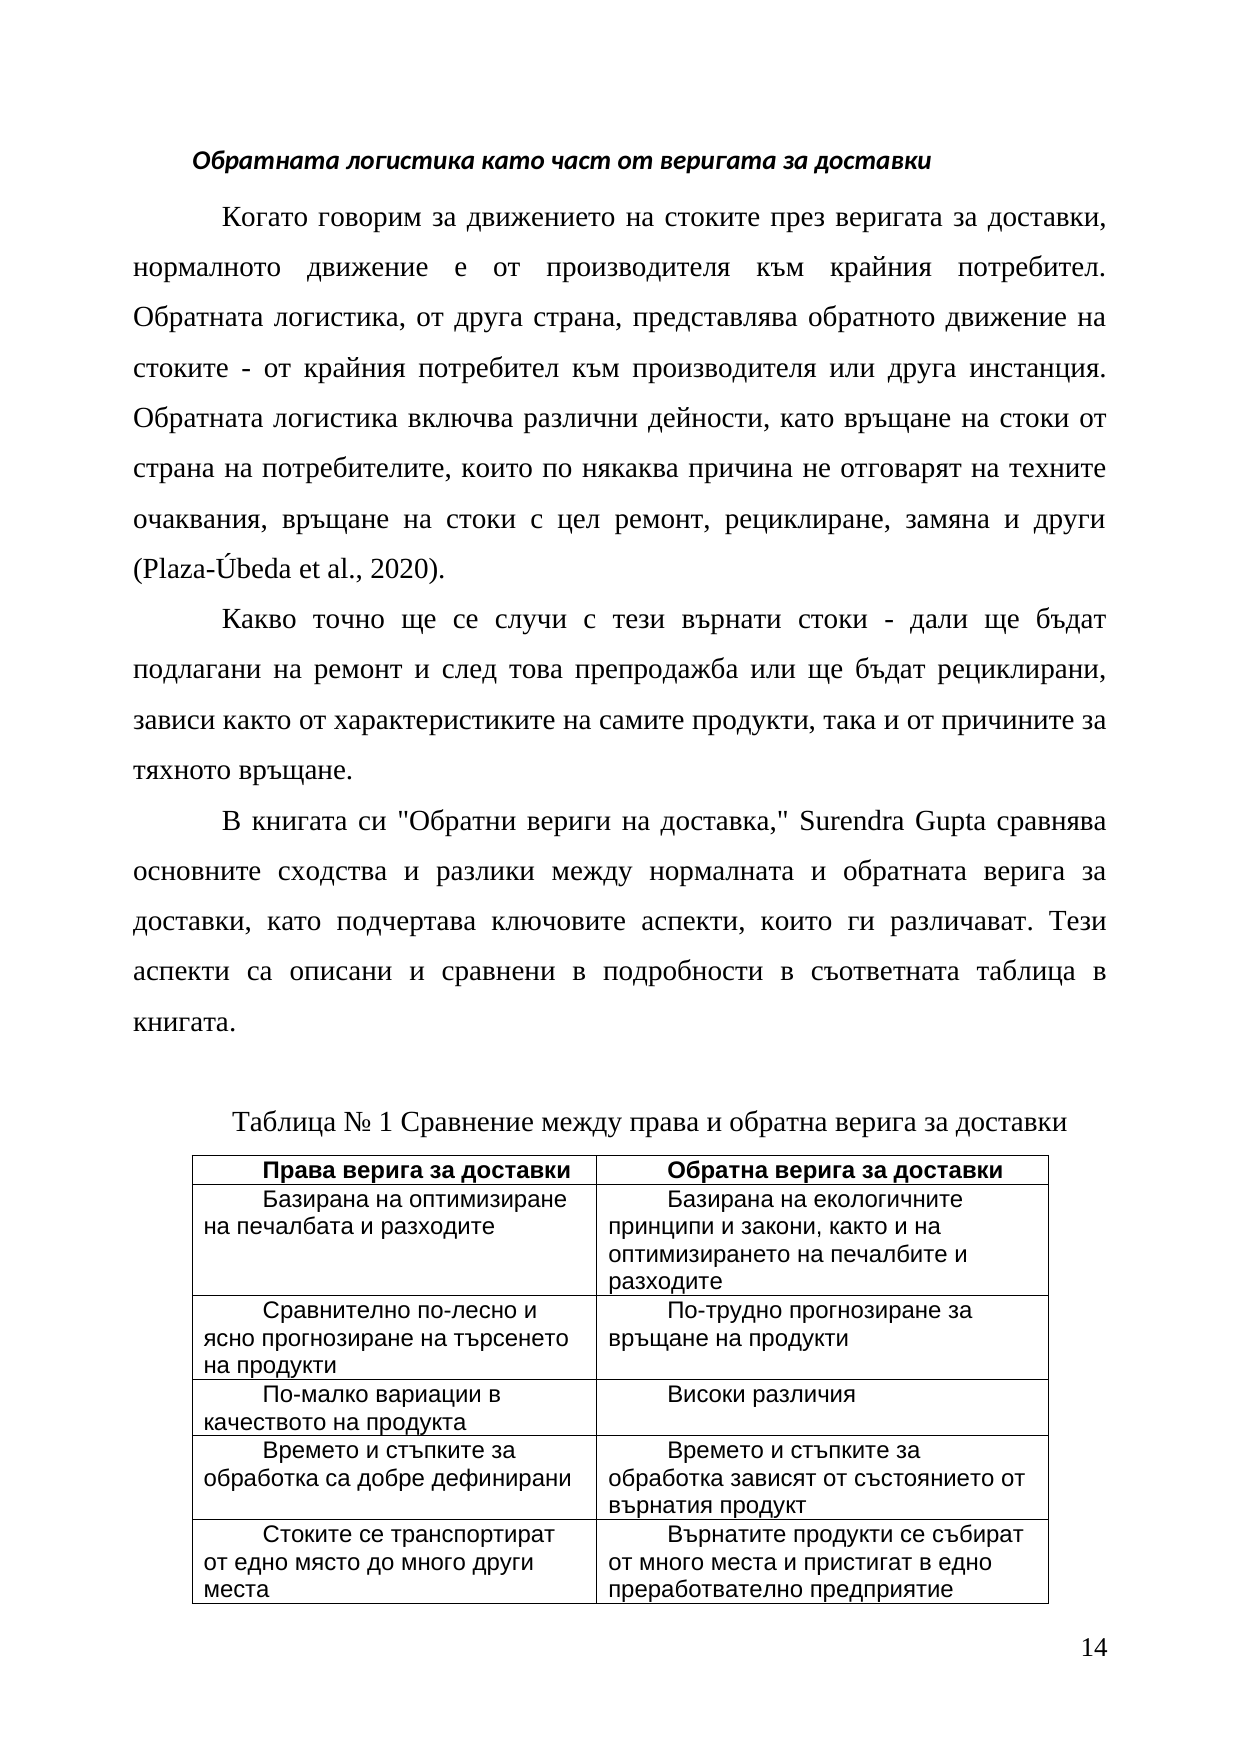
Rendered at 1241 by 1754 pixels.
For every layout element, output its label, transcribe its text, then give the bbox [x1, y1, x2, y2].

table_cell Времето и стъпките за обработка са добре дефинирани [193, 1436, 596, 1519]
table_header Обратна верига за доставки [597, 1156, 1048, 1183]
table_cell Базирана на екологичните принципи и закони, както и на оптимизирането на печалбите и разходите [597, 1185, 1048, 1295]
table_cell Високи различия [597, 1380, 1048, 1435]
table_cell Времето и стъпките за обработка зависят от състоянието от върнатия продукт [597, 1436, 1048, 1519]
table_header Права верига за доставки [193, 1156, 596, 1183]
text Какво точно ще се случи с тези върнати стоки - дали ще бъдат подлагани на ремонт и след това препродажба или ще бъдат рециклирани, зависи както от характеристиките на самите продукти, така и от причините за тяхното връщане. [133, 601, 1107, 786]
table_cell По-малко вариации в качеството на продукта [193, 1380, 596, 1435]
text Таблица № 1 Сравнение между права и обратна верига за доставки [133, 1104, 1107, 1138]
table_cell По-трудно прогнозиране за връщане на продукти [597, 1296, 1048, 1379]
text В книгата си "Обратни вериги на доставка," Surendra Gupta сравнява основните сходства и разлики между нормалната и обратната верига за доставки, като подчертава ключовите аспекти, които ги различават. Тези аспекти са описани и сравнени в подробности в съответната таблица в книгата. [133, 803, 1107, 1037]
table_cell Сравнително по-лесно и ясно прогнозиране на търсенето на продукти [193, 1296, 596, 1379]
subtitle Обратната логистика като част от веригата за доставки [133, 143, 1107, 176]
table_cell Базирана на оптимизиране на печалбата и разходите [193, 1185, 596, 1295]
text Когато говорим за движението на стоките през веригата за доставки, нормалното движение е от производителя към крайния потребител. Обратната логистика, от друга страна, представлява обратното движение на стоките - от крайния потребител към производителя или друга инстанция. Обратната логистика включва различни дейности, като връщане на стоки от страна на потребителите, които по някаква причина не отговарят на техните очаквания, връщане на стоки с цел ремонт, рециклиране, замяна и други (Plaza-Úbeda et al., 2020). [133, 199, 1107, 584]
table_cell Върнатите продукти се събират от много места и пристигат в едно преработвателно предприятие [597, 1520, 1048, 1603]
table_cell Стоките се транспортират от едно място до много други места [193, 1520, 596, 1603]
